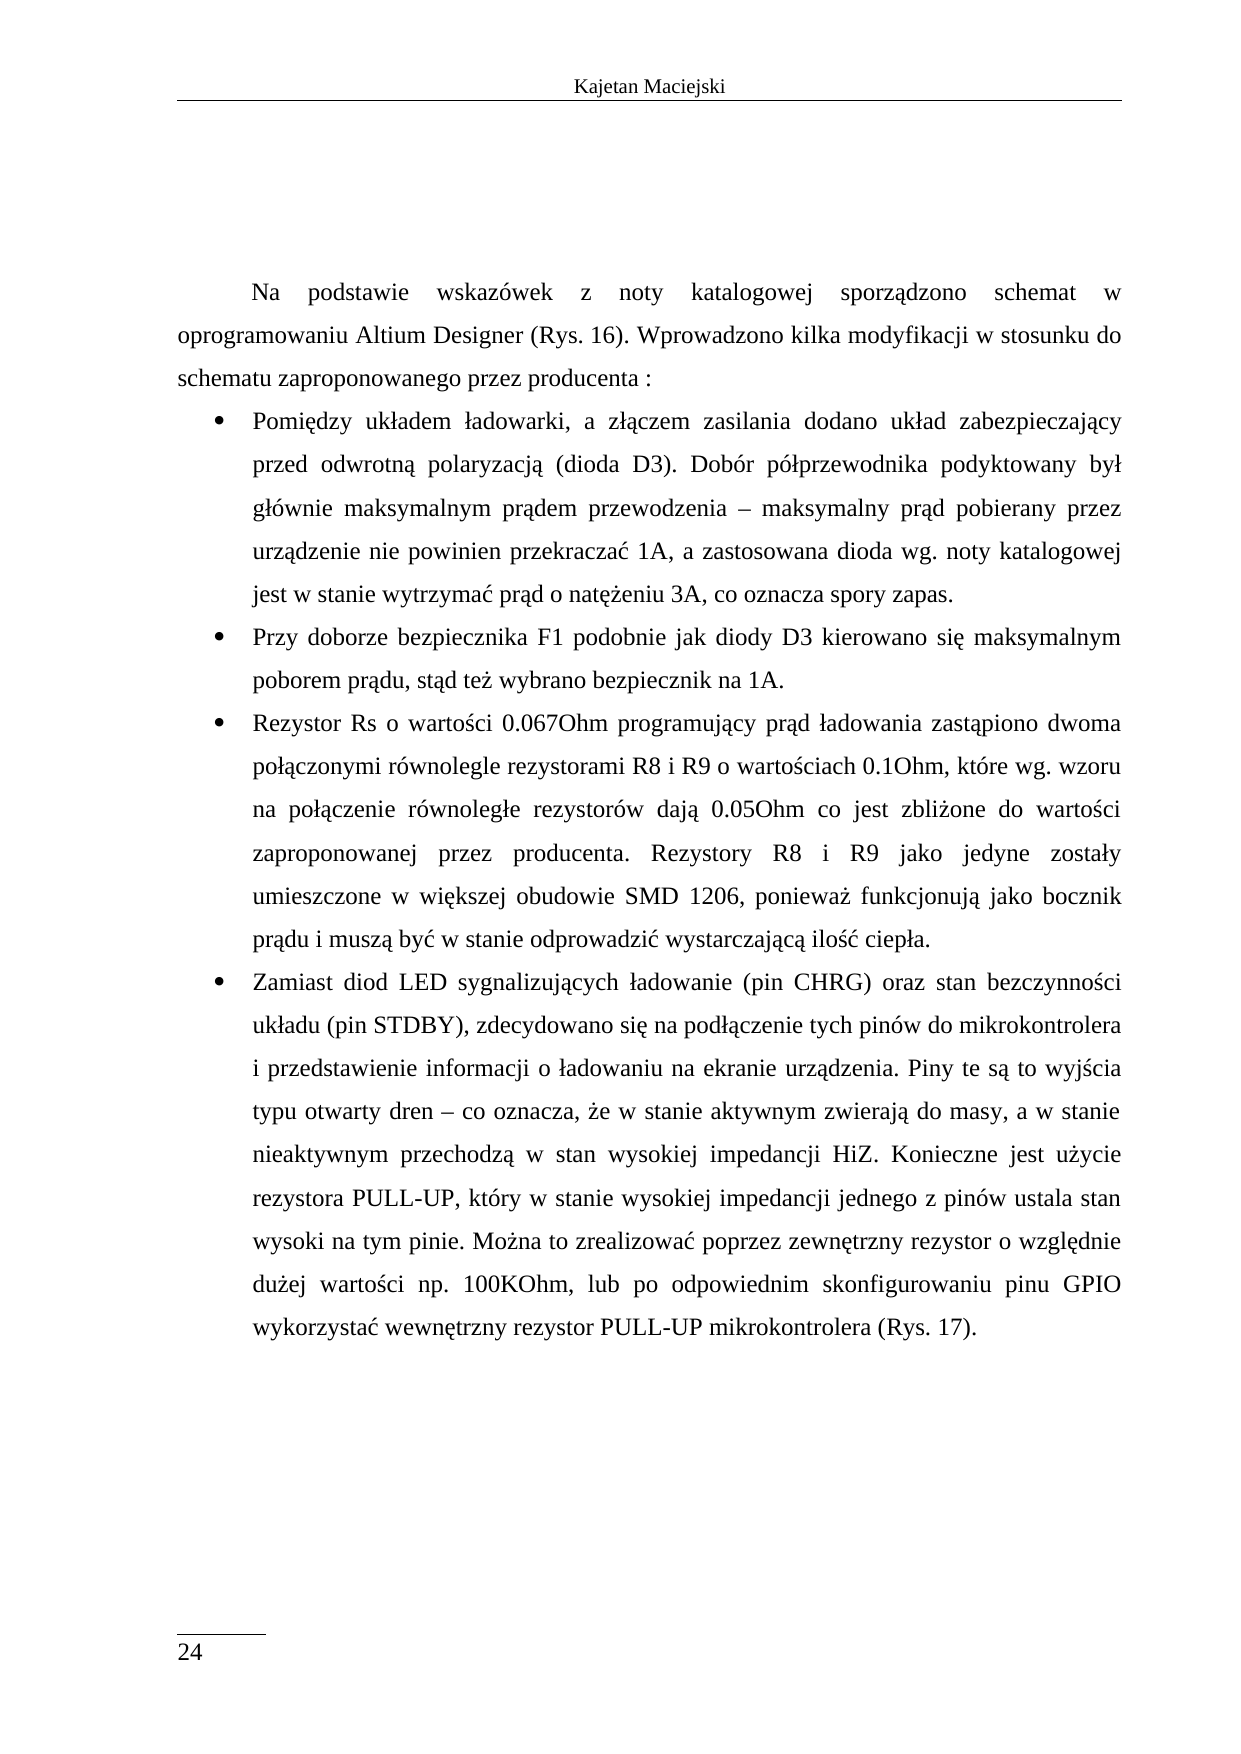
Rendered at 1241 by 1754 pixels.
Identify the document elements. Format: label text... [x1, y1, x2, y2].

text Na podstawie wskazówek z noty katalogowej sporządzono schemat w oprogramowaniu Altium Designer (rys. 16). Wprowadzono kilka modyfikacji w stosunku do schematu zaproponowanego przez producenta : [177, 277, 1122, 392]
list Zamiast diod LED sygnalizujących ładowanie (pin CHRG) oraz stan bezczynności układu (pin STDBY), zdecydowano się na podłączenie tych pinów do mikrokontrolera i przedstawienie informacji o ładowaniu na ekranie urządzenia. Piny te są to wyjścia typu otwarty dren – co oznacza, że w stanie aktywnym zwierają do masy, a w stanie nieaktywnym przechodzą w stan wysokiej impedancji HiZ. Konieczne jest użycie rezystora PULL-UP, który w stanie wysokiej impedancji jednego z pinów ustala stan wysoki na tym pinie. Można to zrealizować poprzez zewnętrzny rezystor o względnie dużej wartości np. 100KOhm, lub po odpowiednim skonfigurowaniu pinu GPIO wykorzystać wewnętrzny rezystor PULL-UP mikrokontrolera (rys. 17). [215, 967, 1122, 1341]
list Pomiędzy układem ładowarki, a złączem zasilania dodano układ zabezpieczający przed odwrotną polaryzacją (dioda D3). Dobór półprzewodnika podyktowany był głównie maksymalnym prądem przewodzenia – maksymalny prąd pobierany przez urządzenie nie powinien przekraczać 1A, a zastosowana dioda wg. noty katalogowej jest w stanie wytrzymać prąd o natężeniu 3A, co oznacza spory zapas. [215, 406, 1122, 608]
list Rezystor Rs o wartości 0.067Ohm programujący prąd ładowania zastąpiono dwoma połączonymi równolegle rezystorami R8 i R9 o wartościach 0.1Ohm, które wg. wzoru na połączenie równoległe rezystorów dają 0.05Ohm co jest zbliżone do wartości zaproponowanej przez producenta. Rezystory R8 i R9 jako jedyne zostały umieszczone w większej obudowie SMD 1206, ponieważ funkcjonują jako bocznik prądu i muszą być w stanie odprowadzić wystarczającą ilość ciepła. [215, 708, 1122, 953]
list Przy doborze bezpiecznika F1 podobnie jak diody D3 kierowano się maksymalnym poborem prądu, stąd też wybrano bezpiecznik na 1A. [215, 622, 1122, 694]
